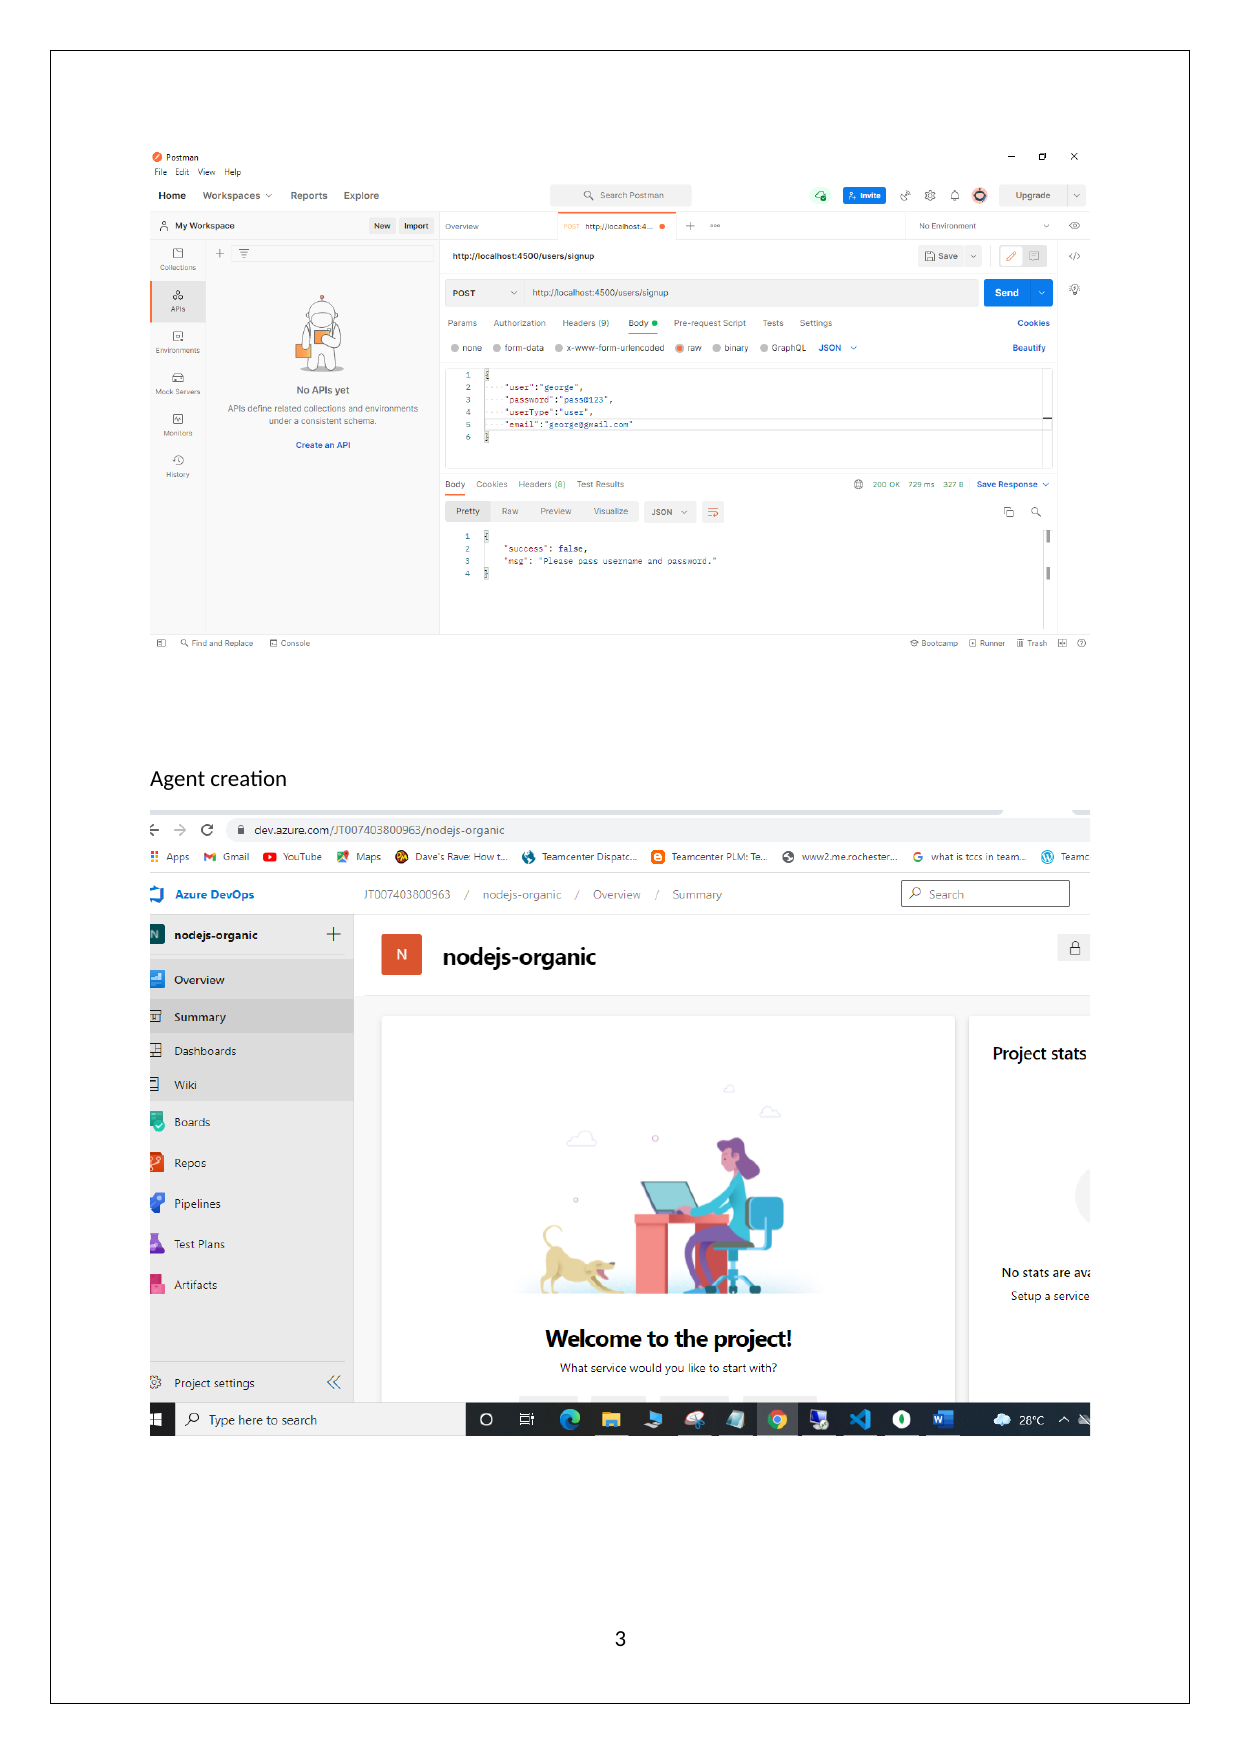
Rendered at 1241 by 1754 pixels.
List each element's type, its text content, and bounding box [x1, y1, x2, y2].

text Agent creation [150, 764, 1090, 792]
picture [150, 150, 1091, 651]
picture [150, 810, 1091, 1436]
